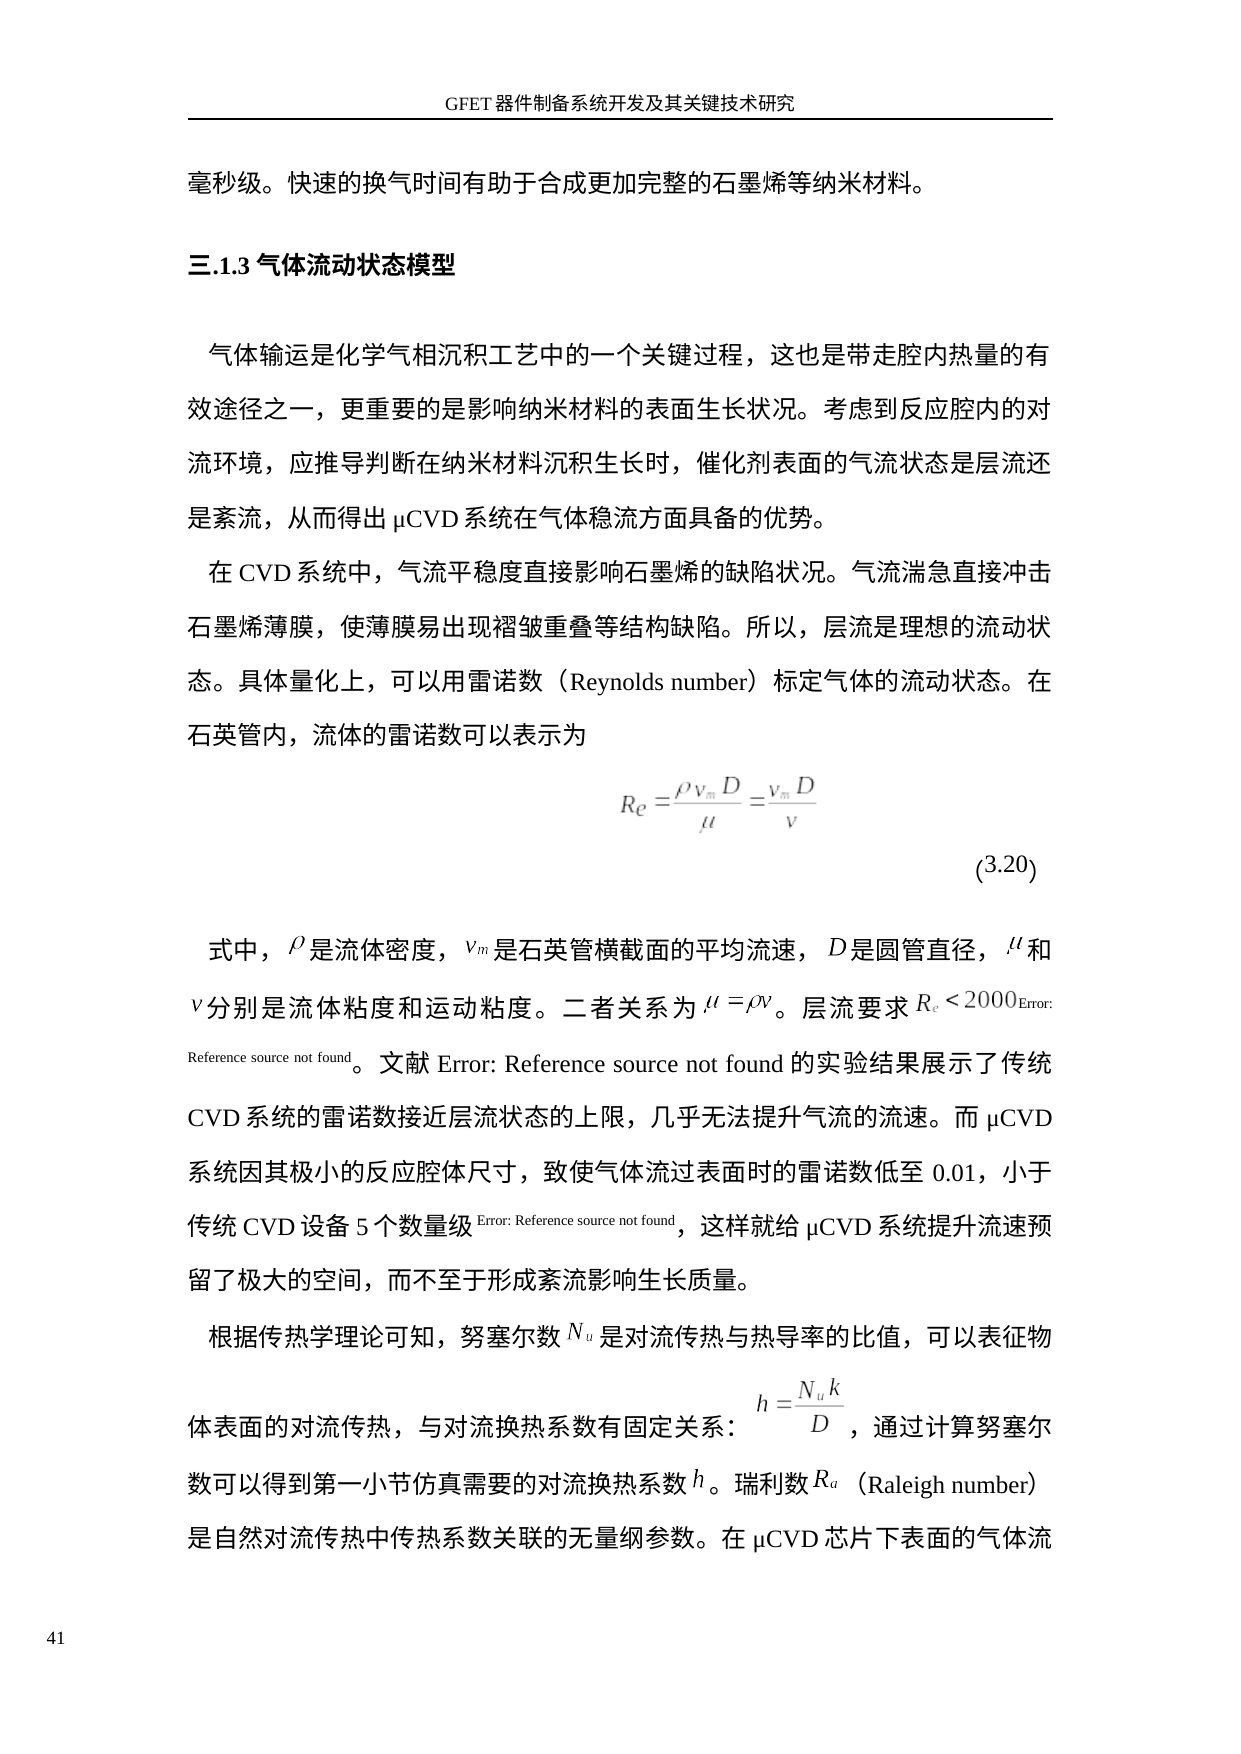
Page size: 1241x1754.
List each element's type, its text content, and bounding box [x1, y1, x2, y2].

text （3.20） [187, 770, 1053, 888]
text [187, 164, 1053, 200]
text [187, 1315, 1053, 1555]
text 气体输运是化学气相沉积工艺中的一个关键过程，这也是带走腔内热量的有效途径之一，更重要的是影响纳米材料的表面生长状况。考虑到反应腔内的对流环境，应推导判断在纳米材料沉积生长时，催化剂表面的气流状态是层流还是紊流，从而得出μCVD系统在气体稳流方面具备的优势。 [187, 335, 1053, 534]
subtitle 气体流动状态模型 [187, 245, 1053, 282]
text 在CVD系统中，气流平稳度直接影响石墨烯的缺陷状况。气流湍急直接冲击石墨烯薄膜，使薄膜易出现褶皱重叠等结构缺陷。所以，层流是理想的流动状态。具体量化上，可以用雷诺数（Reynolds number）标定气体的流动状态。在石英管内，流体的雷诺数可以表示为 [187, 553, 1053, 752]
